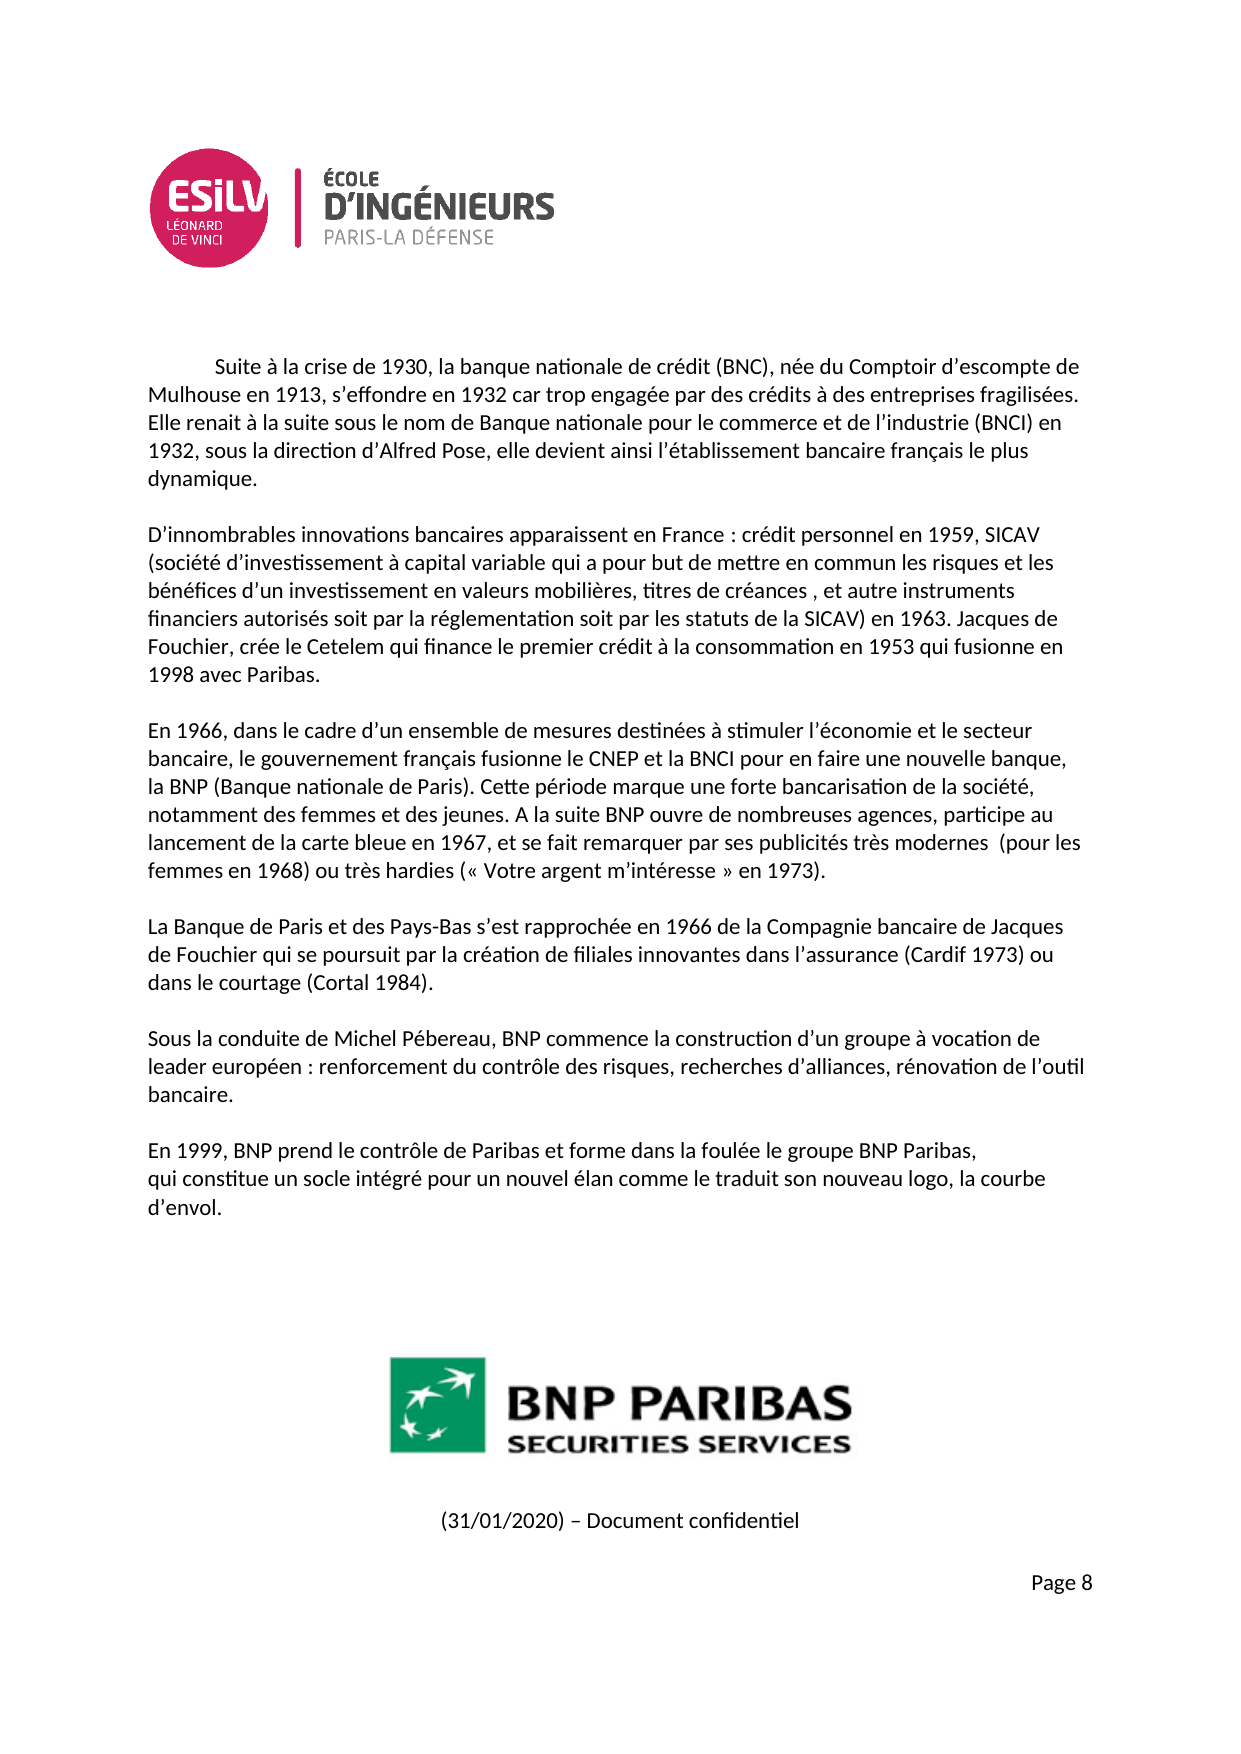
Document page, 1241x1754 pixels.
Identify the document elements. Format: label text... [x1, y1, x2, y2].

picture [147, 147, 555, 268]
picture [316, 1304, 924, 1507]
text Sous la conduite de Michel Pébereau, BNP commence la construction d’un groupe à vocation de leader européen : renforcement du contrôle des risques, recherches d’alliances, rénovation de l’outil bancaire. [148, 1024, 1093, 1108]
text (31/01/2020) – Document confidentiel [148, 1506, 1093, 1534]
text Elle renait à la suite sous le nom de Banque nationale pour le commerce et de l’industrie (BNCI) en 1932, sous la direction d’Alfred Pose, elle devient ainsi l’établissement bancaire français le plus dynamique. [148, 408, 1093, 492]
text D’innombrables innovations bancaires apparaissent en France : crédit personnel en 1959, SICAV (société d’investissement à capital variable qui a pour but de mettre en commun les risques et les bénéfices d’un investissement en valeurs mobilières, titres de créances , et autre instruments financiers autorisés soit par la réglementation soit par les statuts de la SICAV) en 1963. Jacques de Fouchier, crée le Cetelem qui finance le premier crédit à la consommation en 1953 qui fusionne en 1998 avec Paribas. [148, 520, 1093, 688]
text La Banque de Paris et des Pays-Bas s’est rapprochée en 1966 de la Compagnie bancaire de Jacques de Fouchier qui se poursuit par la création de filiales innovantes dans l’assurance (Cardif 1973) ou dans le courtage (Cortal 1984). [148, 912, 1093, 996]
text qui constitue un socle intégré pour un nouvel élan comme le traduit son nouveau logo, la courbe d’envol. [148, 1164, 1093, 1221]
text En 1999, BNP prend le contrôle de Paribas et forme dans la foulée le groupe BNP Paribas, [148, 1137, 1093, 1164]
text En 1966, dans le cadre d’un ensemble de mesures destinées à stimuler l’économie et le secteur bancaire, le gouvernement français fusionne le CNEP et la BNCI pour en faire une nouvelle banque, [148, 716, 1093, 772]
text notamment des femmes et des jeunes. A la suite BNP ouvre de nombreuses agences, participe au lancement de la carte bleue en 1967, et se fait remarquer par ses publicités très modernes (pour les femmes en 1968) ou très hardies (« Votre argent m’intéresse » en 1973). [148, 800, 1093, 884]
text la BNP (Banque nationale de Paris). Cette période marque une forte bancarisation de la société, [148, 772, 1093, 800]
text Page 8 [148, 1568, 1093, 1596]
text Suite à la crise de 1930, la banque nationale de crédit (BNC), née du Comptoir d’escompte de Mulhouse en 1913, s’effondre en 1932 car trop engagée par des crédits à des entreprises fragilisées. [148, 352, 1093, 408]
